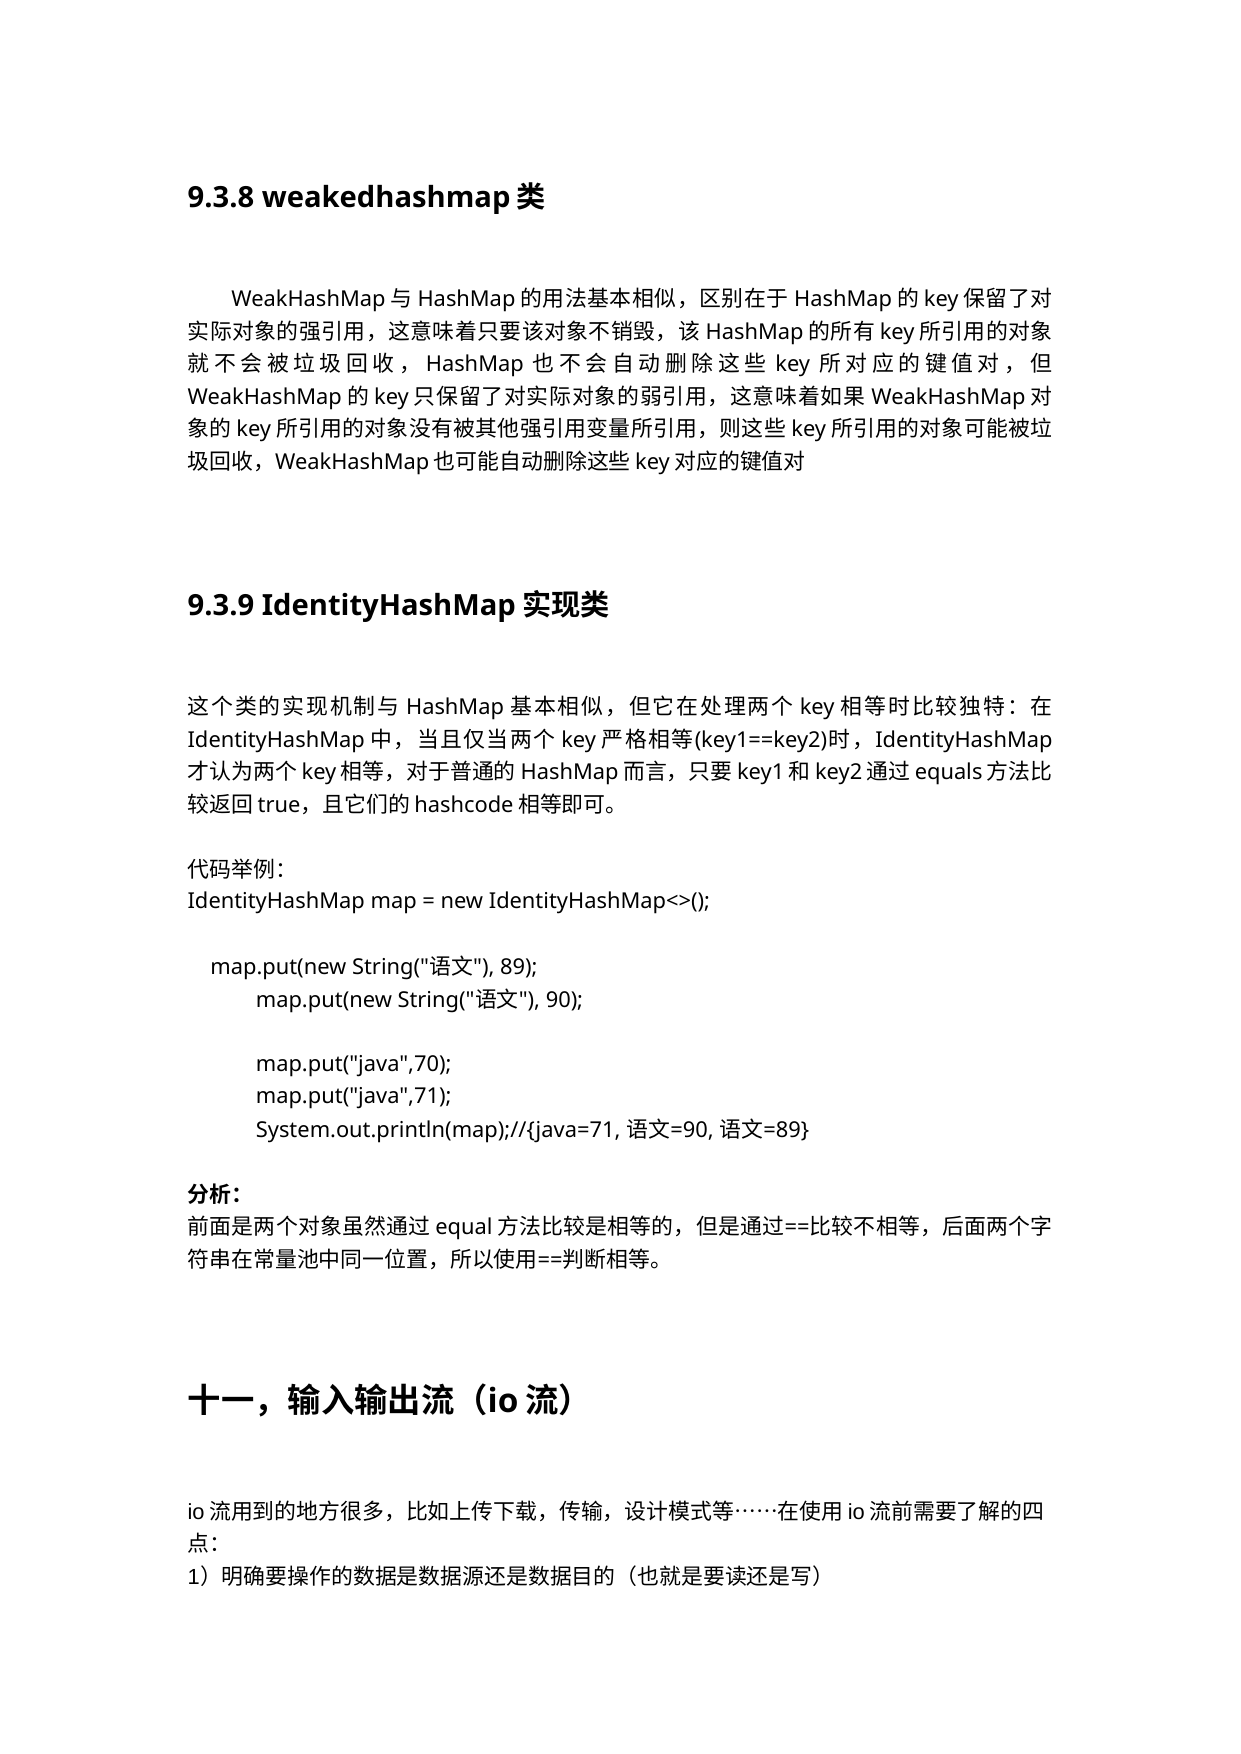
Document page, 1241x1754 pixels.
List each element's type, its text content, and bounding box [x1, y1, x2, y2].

subtitle 9.3.8 weakedhashmap类 [187, 162, 1053, 227]
text 这个类的实现机制与HashMap基本相似，但它在处理两个key相等时比较独特：在IdentityHashMap中，当且仅当两个key严格相等(key1==key2)时，IdentityHashMap才认为两个key相等，对于普通的HashMap而言，只要key1和key2通过equals方法比较返回true，且它们的hashcode相等即可。 [187, 689, 1053, 819]
text 1）明确要操作的数据是数据源还是数据目的（也就是要读还是写） [187, 1558, 1053, 1591]
subtitle 十一，输入输出流（io流） [187, 1366, 1053, 1431]
text 分析： [187, 1176, 1053, 1209]
text 代码举例： [187, 851, 1053, 884]
subtitle 9.3.9 IdentityHashMap实现类 [187, 570, 1053, 635]
text IdentityHashMap map = new IdentityHashMap<>(); map.put(new String("语文"), 89); map.put(new String("语文"), 90); map.put("java",70); map.put("java",71); System.out.println(map);//{java=71, 语文=90, 语文=89} [187, 884, 1053, 1144]
text 前面是两个对象虽然通过equal方法比较是相等的，但是通过==比较不相等，后面两个字符串在常量池中同一位置，所以使用==判断相等。 [187, 1209, 1053, 1274]
text io流用到的地方很多，比如上传下载，传输，设计模式等……在使用io流前需要了解的四点： [187, 1493, 1053, 1558]
text WeakHashMap与HashMap的用法基本相似，区别在于HashMap的key保留了对实际对象的强引用，这意味着只要该对象不销毁，该HashMap的所有key所引用的对象就不会被垃圾回收，HashMap也不会自动删除这些key所对应的键值对，但WeakHashMap的key只保留了对实际对象的弱引用，这意味着如果WeakHashMap对象的key所引用的对象没有被其他强引用变量所引用，则这些key所引用的对象可能被垃圾回收，WeakHashMap也可能自动删除这些key对应的键值对 [187, 281, 1053, 476]
